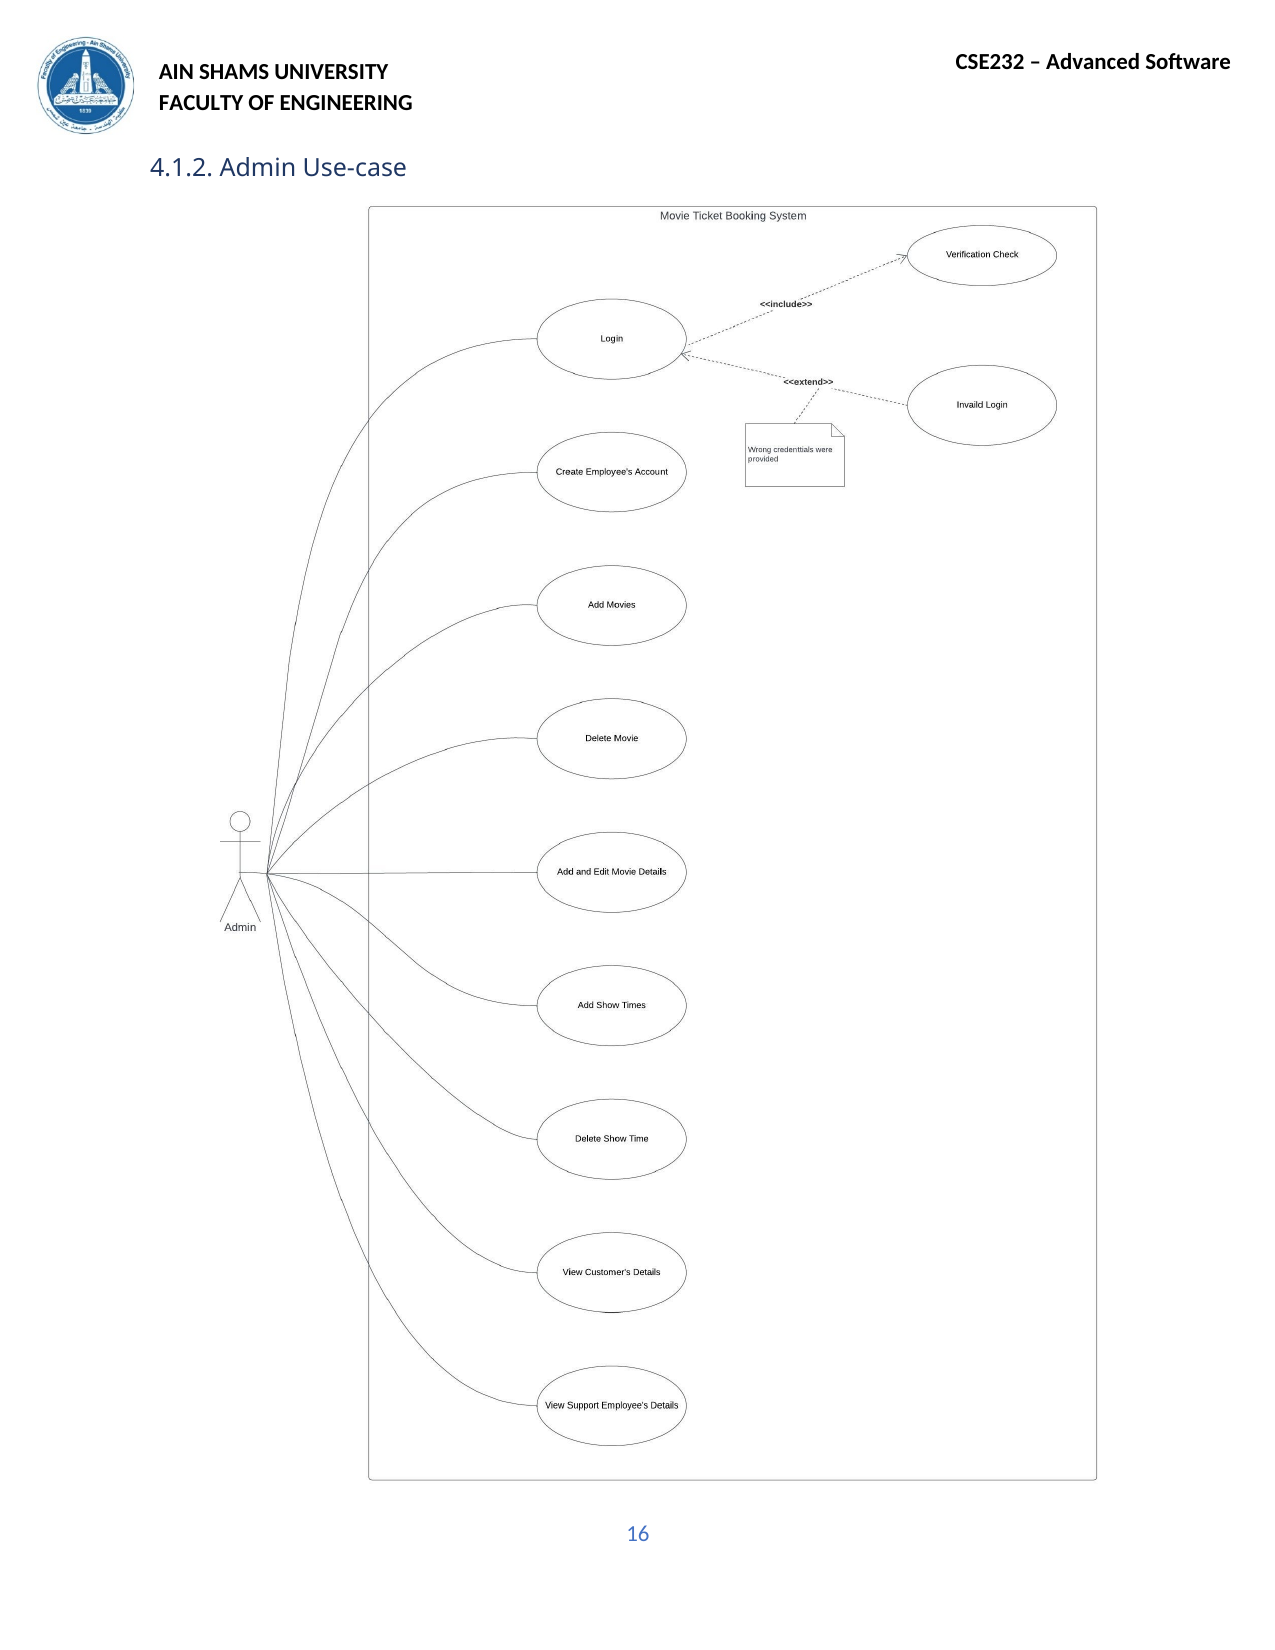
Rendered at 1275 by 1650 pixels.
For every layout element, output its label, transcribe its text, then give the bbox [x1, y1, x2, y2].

picture [159, 186, 1117, 1500]
picture [36, 36, 135, 135]
subtitle 4.1.2. Admin Use-case [150, 150, 1125, 184]
